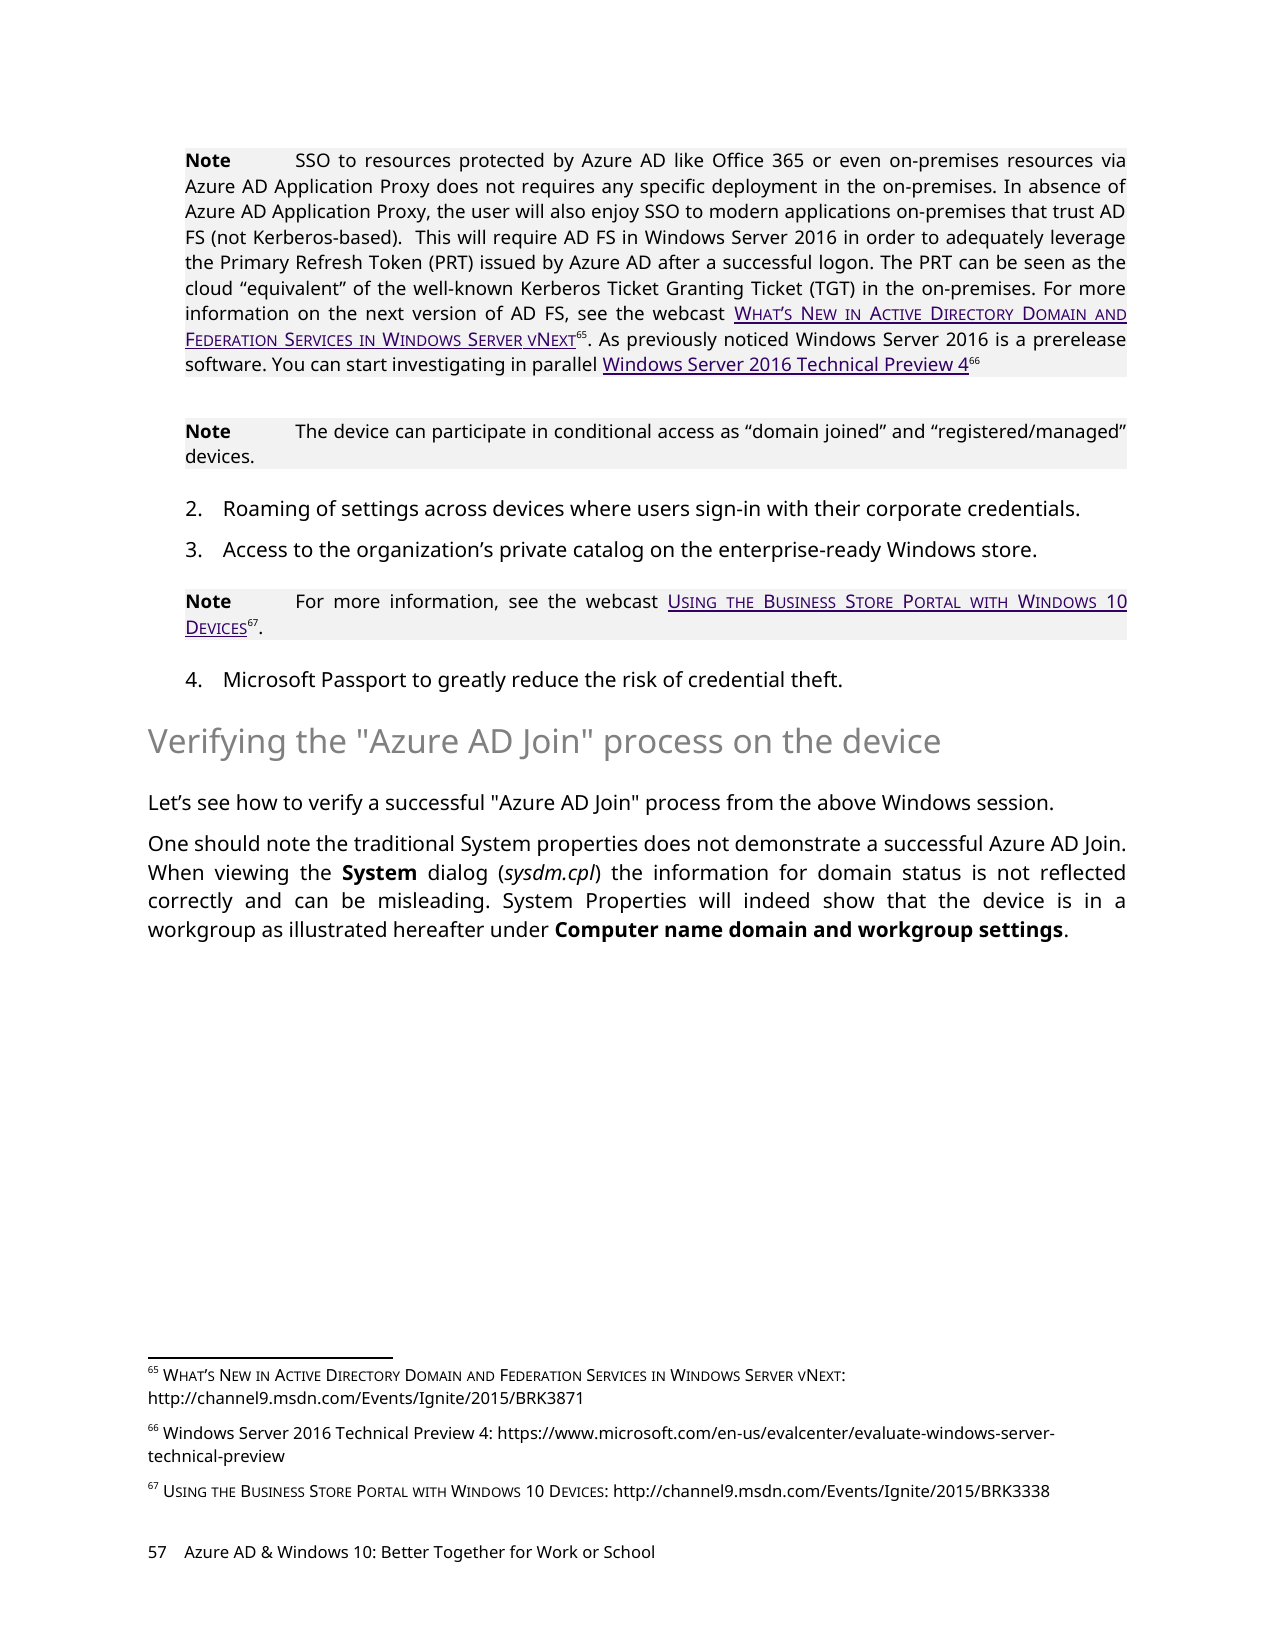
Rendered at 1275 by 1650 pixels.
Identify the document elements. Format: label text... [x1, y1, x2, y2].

text Note The device can participate in conditional access as “domain joined” and “registered/managed” devices. [185, 418, 1127, 469]
text Let’s see how to verify a successful "Azure AD Join" process from the above Windows session. [148, 788, 1127, 817]
list Microsoft Passport to greatly reduce the risk of credential theft. [185, 665, 1127, 693]
subtitle Verifying the "Azure AD Join" process on the device [148, 718, 1127, 763]
text Note SSO to resources protected by Azure AD like Office 365 or even on-premises resources via Azure AD Application Proxy does not requires any specific deployment in the on-premises. In absence of Azure AD Application Proxy, the user will also enjoy SSO to modern applications on-premises that trust AD FS (not Kerberos-based). This will require AD FS in Windows Server 2016 in order to adequately leverage the Primary Refresh Token (PRT) issued by Azure AD after a successful logon. The PRT can be seen as the cloud “equivalent” of the well-known Kerberos Ticket Granting Ticket (TGT) in the on-premises. For more information on the next version of AD FS, see the webcast What’s New in Active Directory Domain and Federation Services in Windows Server vNext. As previously noticed Windows Server 2016 is a prerelease software. You can start investigating in parallel Windows Server 2016 Technical Preview 4 [185, 148, 1127, 377]
list Roaming of settings across devices where users sign-in with their corporate credentials. [185, 494, 1127, 523]
text Note For more information, see the webcast Using the Business Store Portal with Windows 10 Devices. [185, 589, 1127, 640]
list Access to the organization’s private catalog on the enterprise-ready Windows store. [185, 535, 1127, 564]
text One should note the traditional System properties does not demonstrate a successful Azure AD Join. When viewing the System dialog (sysdm.cpl) the information for domain status is not reflected correctly and can be misleading. System Properties will indeed show that the device is in a workgroup as illustrated hereafter under Computer name domain and workgroup settings. [148, 829, 1127, 943]
